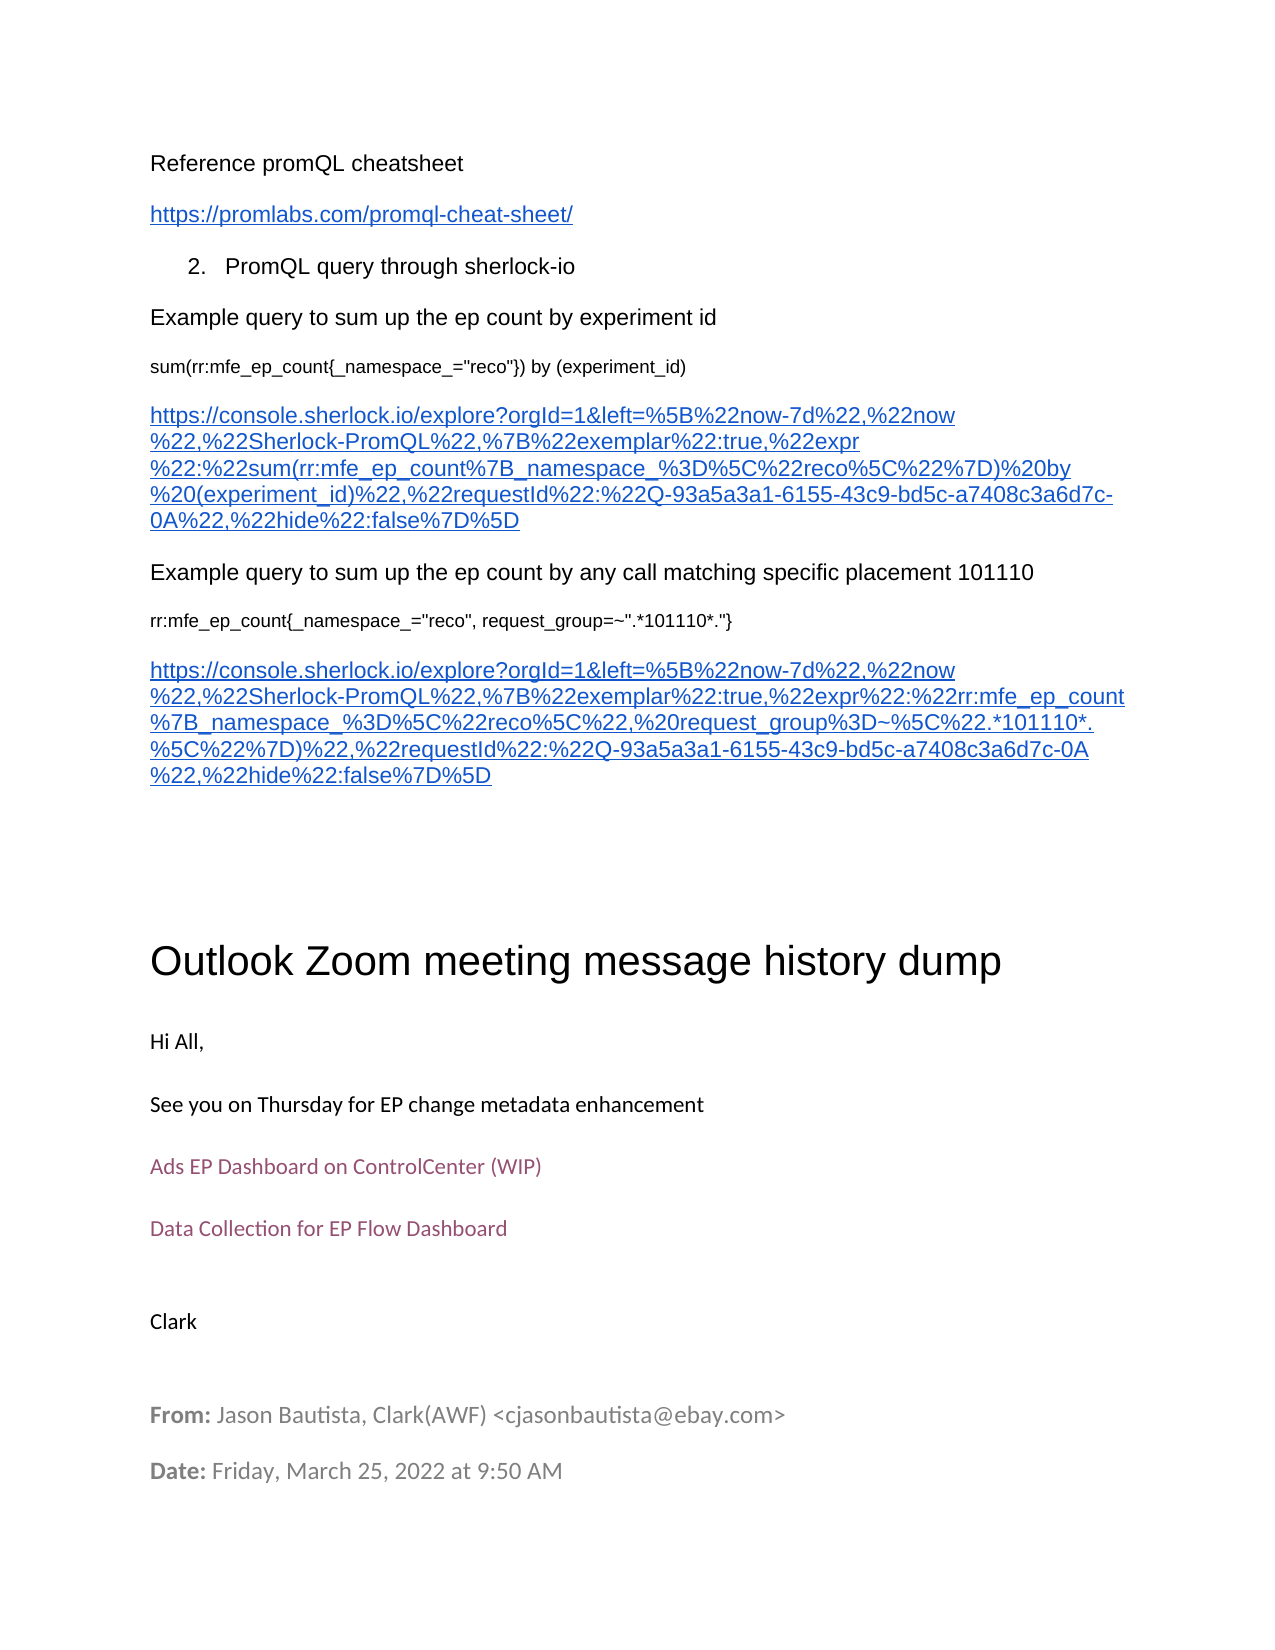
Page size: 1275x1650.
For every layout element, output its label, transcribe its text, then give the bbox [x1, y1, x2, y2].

text Example query to sum up the ep count by experiment id [150, 304, 1125, 330]
list PromQL query through sherlock-io [187, 253, 1125, 279]
text Reference promQL cheatsheet [150, 150, 1125, 176]
text https://console.sherlock.io/explore?orgId=1&left=%5B%22now-7d%22,%22now%22,%22Sherlock-PromQL%22,%7B%22exemplar%22:true,%22expr%22:%22rr:mfe_ep_count%7B_namespace_%3D%5C%22reco%5C%22,%20request_group%3D~%5C%22.*101110*.%5C%22%7D)%22,%22requestId%22:%22Q-93a5a3a1-6155-43c9-bd5c-a7408c3a6d7c-0A%22,%22hide%22:false%7D%5D [150, 657, 1125, 706]
text Ads EP Dashboard on ControlCenter (WIP) [150, 1152, 1125, 1180]
text See you on Thursday for EP change metadata enhancement [150, 1090, 1125, 1118]
text Data Collection for EP Flow Dashboard [150, 1214, 1125, 1242]
text https://console.sherlock.io/explore?orgId=1&left=%5B%22now-7d%22,%22now%22,%22Sherlock-PromQL%22,%7B%22exemplar%22:true,%22expr%22:%22rr:mfe_ep_count%7B_namespace_%3D%5C%22reco%5C%22,%20request_group%3D~%5C%22.*101110*.%5C%22%7D)%22,%22requestId%22:%22Q-93a5a3a1-6155-43c9-bd5c-a7408c3a6d7c-0A%22,%22hide%22:false%7D%5D [150, 707, 1125, 788]
text Clark [150, 1307, 1125, 1335]
text rr:mfe_ep_count{_namespace_="reco", request_group=~".*101110*."} [150, 610, 1125, 632]
text Date: Friday, March 25, 2022 at 9:50 AM [150, 1455, 1125, 1486]
text Example query to sum up the ep count by any call matching specific placement 101110 [150, 559, 1125, 585]
text From: Jason Bautista, Clark(AWF) <cjasonbautista@ebay.com> [150, 1400, 1125, 1430]
subtitle Outlook Zoom meeting message history dump [150, 937, 1125, 984]
text https://console.sherlock.io/explore?orgId=1&left=%5B%22now-7d%22,%22now%22,%22Sherlock-PromQL%22,%7B%22exemplar%22:true,%22expr%22:%22sum(rr:mfe_ep_count%7B_namespace_%3D%5C%22reco%5C%22%7D)%20by%20(experiment_id)%22,%22requestId%22:%22Q-93a5a3a1-6155-43c9-bd5c-a7408c3a6d7c-0A%22,%22hide%22:false%7D%5D [150, 402, 1125, 534]
text Hi All, [150, 1027, 1125, 1055]
text sum(rr:mfe_ep_count{_namespace_="reco"}) by (experiment_id) [150, 355, 1125, 377]
text https://promlabs.com/promql-cheat-sheet/ [150, 201, 1125, 228]
